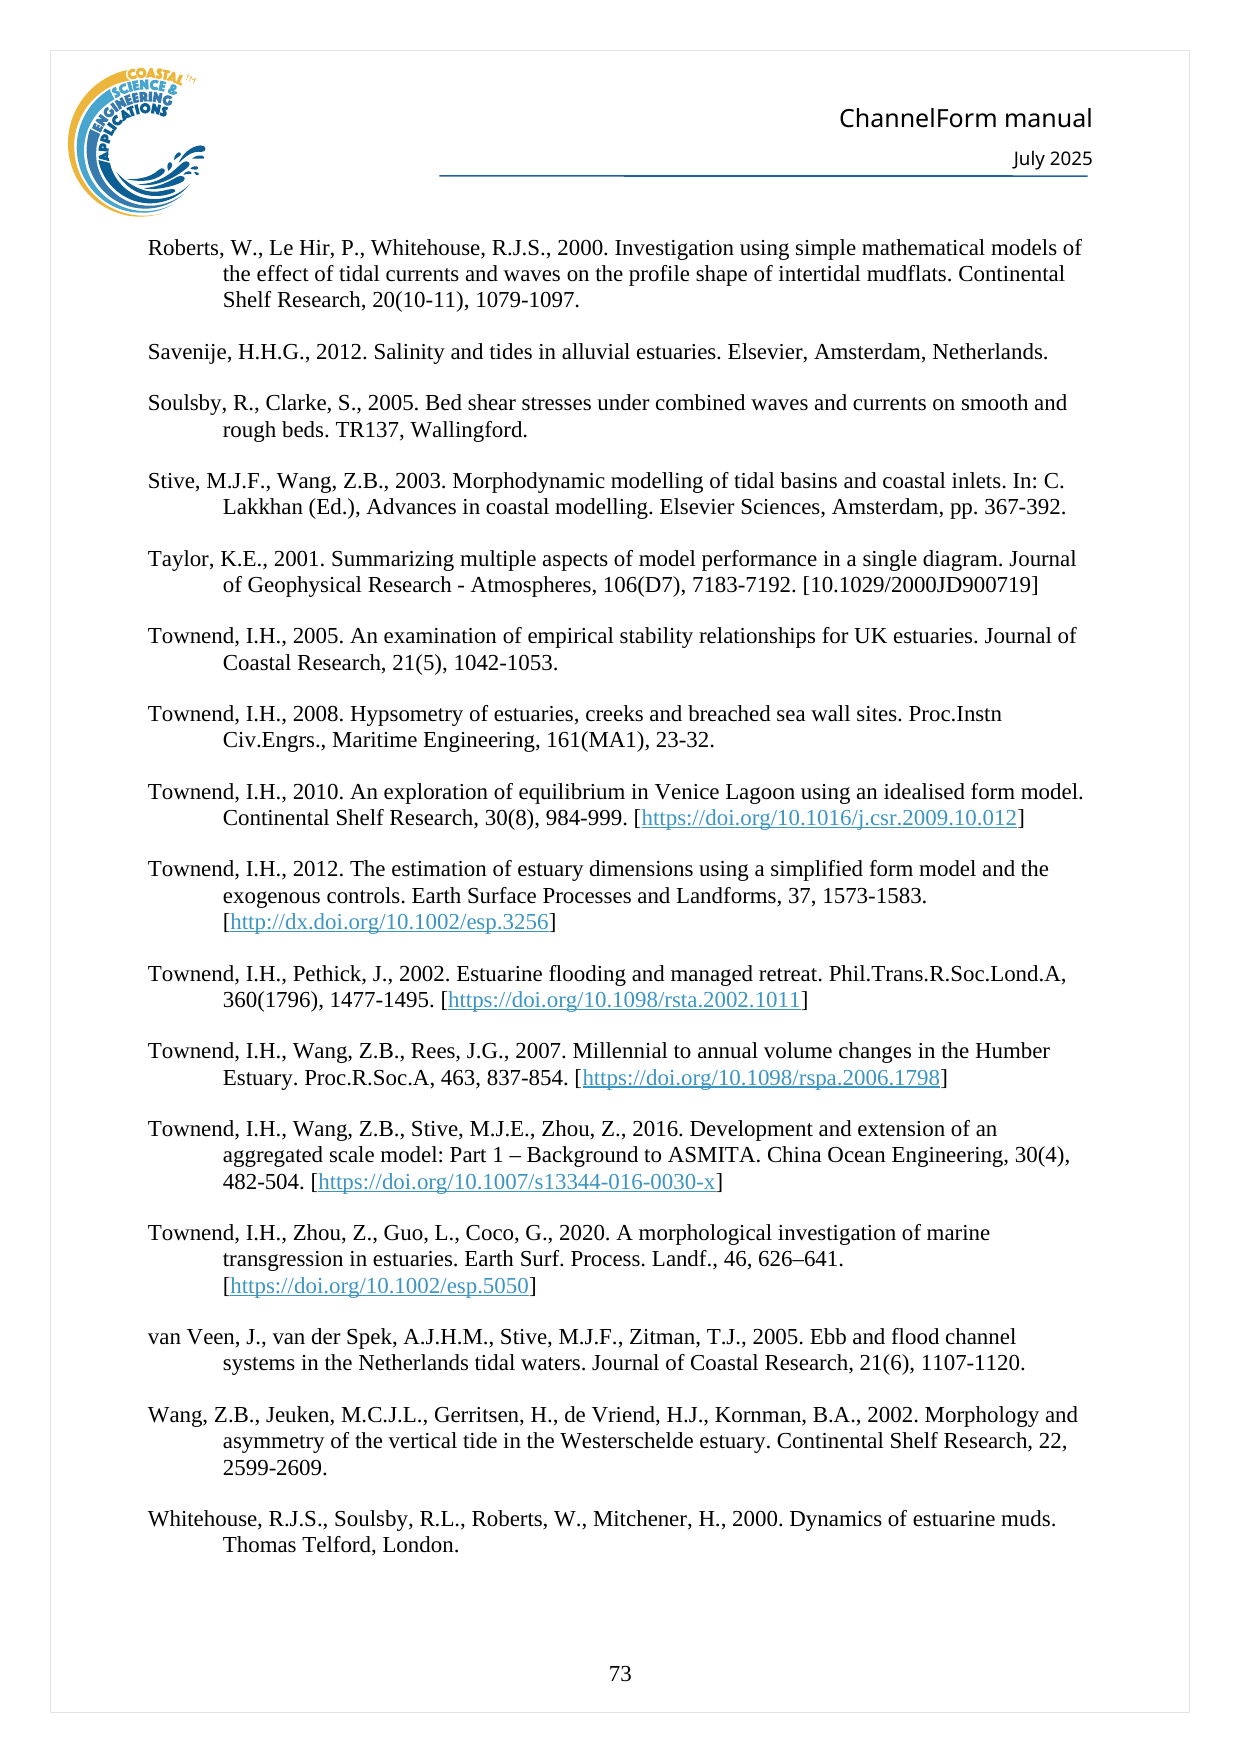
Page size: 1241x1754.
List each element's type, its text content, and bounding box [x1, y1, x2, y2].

text Townend, I.H., Wang, Z.B., Rees, J.G., 2007. Millennial to annual volume changes in the Humber Estuary. Proc.R.Soc.A, 463, 837-854. [https://doi.org/10.1098/rspa.2006.1798] [148, 1037, 1093, 1090]
text van Veen, J., van der Spek, A.J.H.M., Stive, M.J.F., Zitman, T.J., 2005. Ebb and flood channel systems in the Netherlands tidal waters. Journal of Coastal Research, 21(6), 1107-1120. [148, 1323, 1093, 1376]
text Townend, I.H., 2012. The estimation of estuary dimensions using a simplified form model and the exogenous controls. Earth Surface Processes and Landforms, 37, 1573-1583. [http://dx.doi.org/10.1002/esp.3256] [148, 856, 1093, 934]
text Wang, Z.B., Jeuken, M.C.J.L., Gerritsen, H., de Vriend, H.J., Kornman, B.A., 2002. Morphology and asymmetry of the vertical tide in the Westerschelde estuary. Continental Shelf Research, 22, 2599-2609. [148, 1401, 1093, 1480]
text Roberts, W., Le Hir, P., Whitehouse, R.J.S., 2000. Investigation using simple mathematical models of the effect of tidal currents and waves on the profile shape of intertidal mudflats. Continental Shelf Research, 20(10-11), 1079-1097. [148, 234, 1093, 313]
text Whitehouse, R.J.S., Soulsby, R.L., Roberts, W., Mitchener, H., 2000. Dynamics of estuarine muds. Thomas Telford, London. [148, 1505, 1093, 1558]
text Townend, I.H., Pethick, J., 2002. Estuarine flooding and managed retreat. Phil.Trans.R.Soc.Lond.A, 360(1796), 1477-1495. [https://doi.org/10.1098/rsta.2002.1011] [148, 959, 1093, 1012]
text Soulsby, R., Clarke, S., 2005. Bed shear stresses under combined waves and currents on smooth and rough beds. TR137, Wallingford. [148, 389, 1093, 442]
text Townend, I.H., 2008. Hypsometry of estuaries, creeks and breached sea wall sites. Proc.Instn Civ.Engrs., Maritime Engineering, 161(MA1), 23-32. [148, 700, 1093, 753]
text Savenije, H.H.G., 2012. Salinity and tides in alluvial estuaries. Elsevier, Amsterdam, Netherlands. [148, 338, 1093, 364]
text Taylor, K.E., 2001. Summarizing multiple aspects of model performance in a single diagram. Journal of Geophysical Research - Atmospheres, 106(D7), 7183-7192. [10.1029/2000JD900719] [148, 545, 1093, 597]
text Townend, I.H., 2010. An exploration of equilibrium in Venice Lagoon using an idealised form model. Continental Shelf Research, 30(8), 984-999. [https://doi.org/10.1016/j.csr.2009.10.012] [148, 778, 1093, 831]
text Townend, I.H., Zhou, Z., Guo, L., Coco, G., 2020. A morphological investigation of marine transgression in estuaries. Earth Surf. Process. Landf., 46, 626–641. [https://doi.org/10.1002/esp.5050] [148, 1219, 1093, 1298]
text Townend, I.H., Wang, Z.B., Stive, M.J.E., Zhou, Z., 2016. Development and extension of an aggregated scale model: Part 1 – Background to ASMITA. China Ocean Engineering, 30(4), 482-504. [https://doi.org/10.1007/s13344-016-0030-x] [148, 1115, 1093, 1194]
text Townend, I.H., 2005. An examination of empirical stability relationships for UK estuaries. Journal of Coastal Research, 21(5), 1042-1053. [148, 622, 1093, 675]
text Stive, M.J.F., Wang, Z.B., 2003. Morphodynamic modelling of tidal basins and coastal inlets. In: C. Lakkhan (Ed.), Advances in coastal modelling. Elsevier Sciences, Amsterdam, pp. 367-392. [148, 467, 1093, 520]
